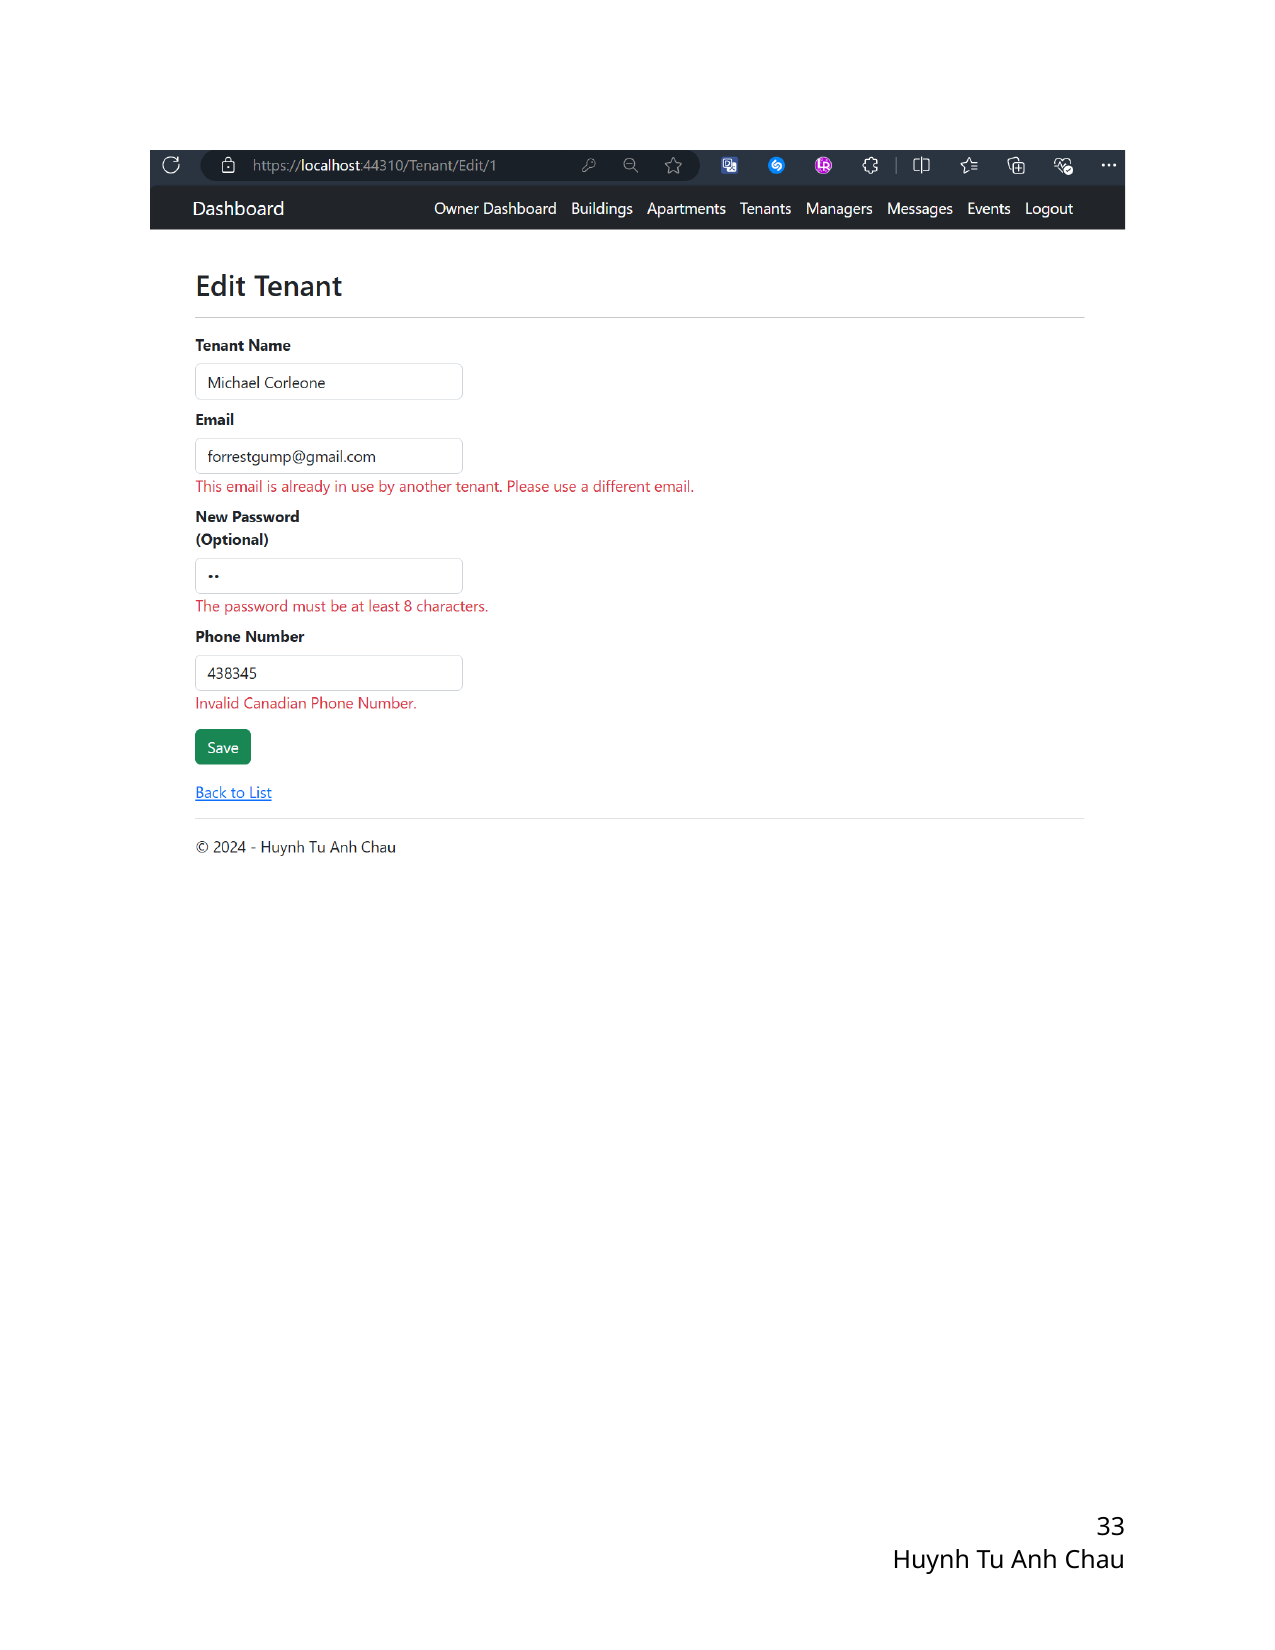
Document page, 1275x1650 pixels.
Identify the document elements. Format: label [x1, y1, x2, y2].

picture [150, 150, 1125, 894]
